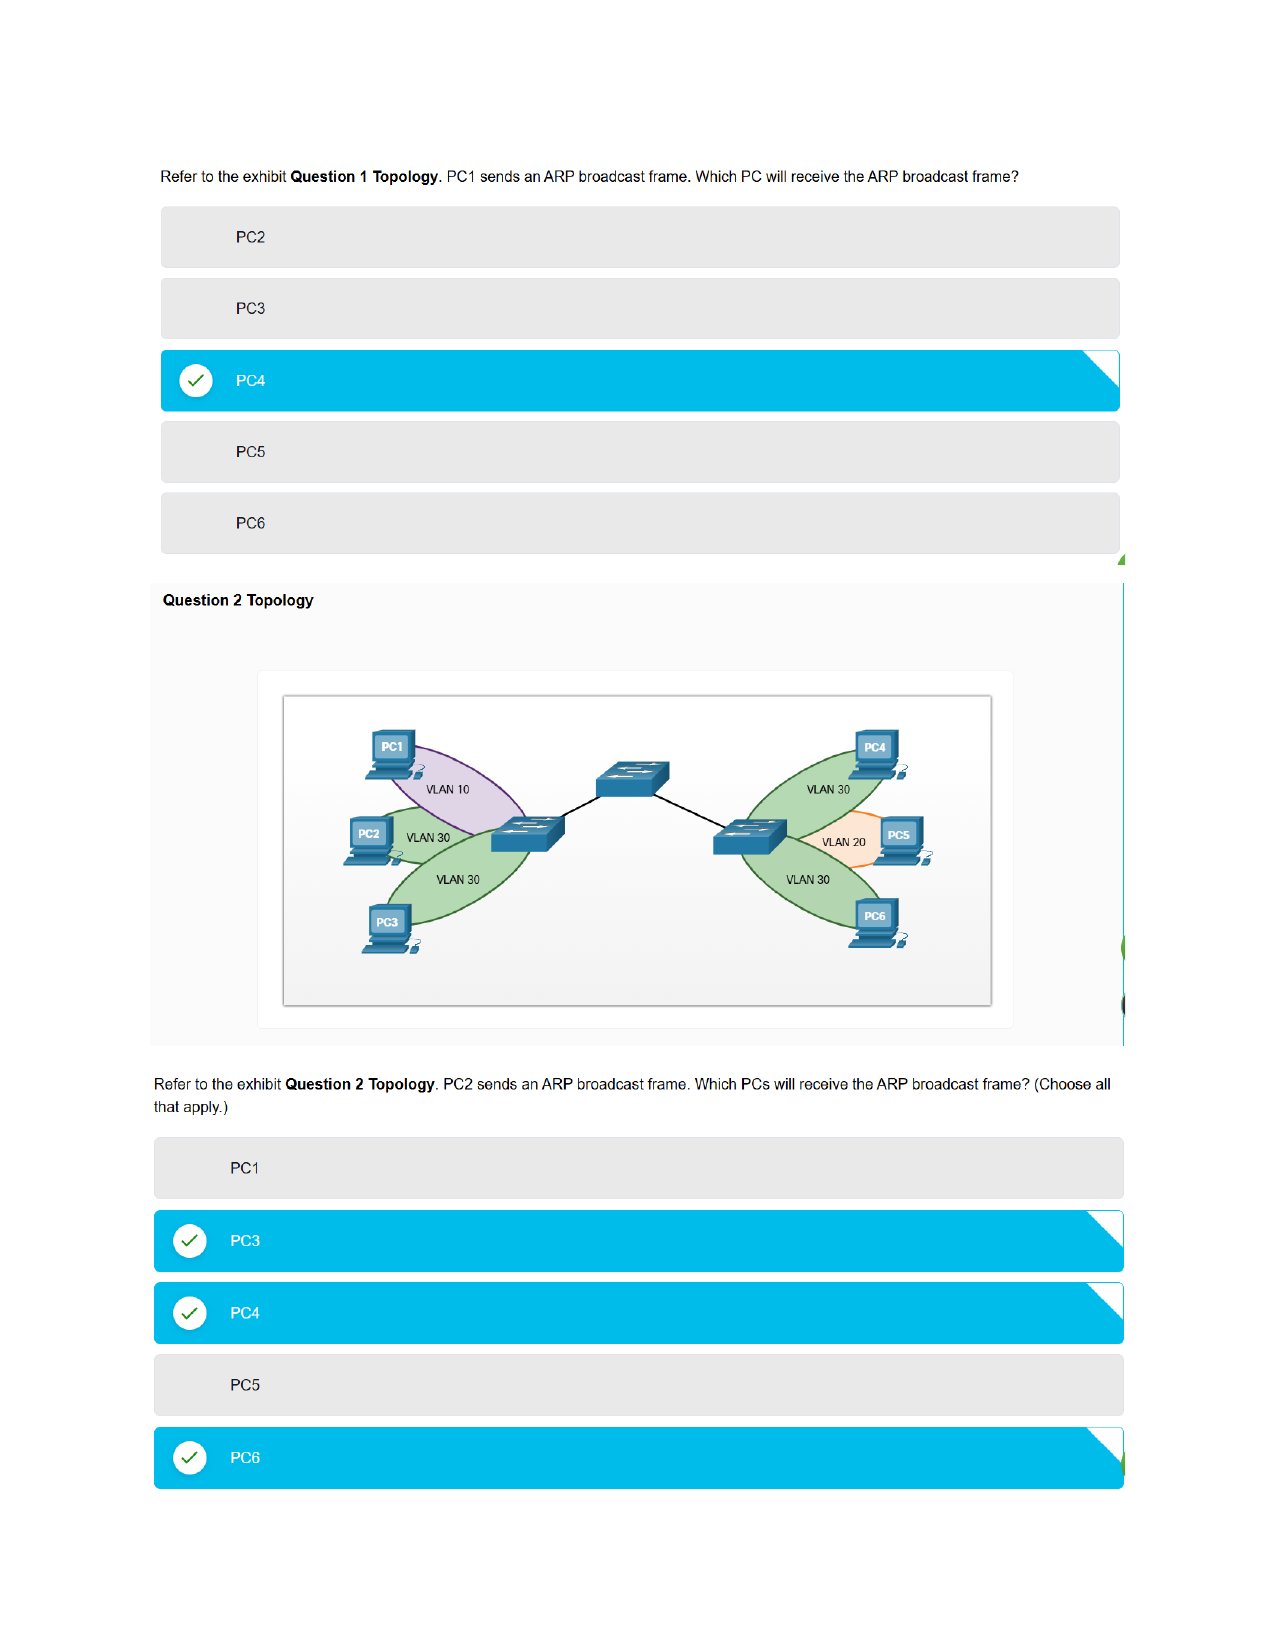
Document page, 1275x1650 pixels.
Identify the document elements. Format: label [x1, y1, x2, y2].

picture [174, 1297, 206, 1329]
picture [150, 583, 1125, 1046]
picture [150, 1064, 1125, 1500]
picture [150, 150, 1125, 565]
picture [174, 1225, 206, 1257]
picture [174, 1442, 206, 1474]
